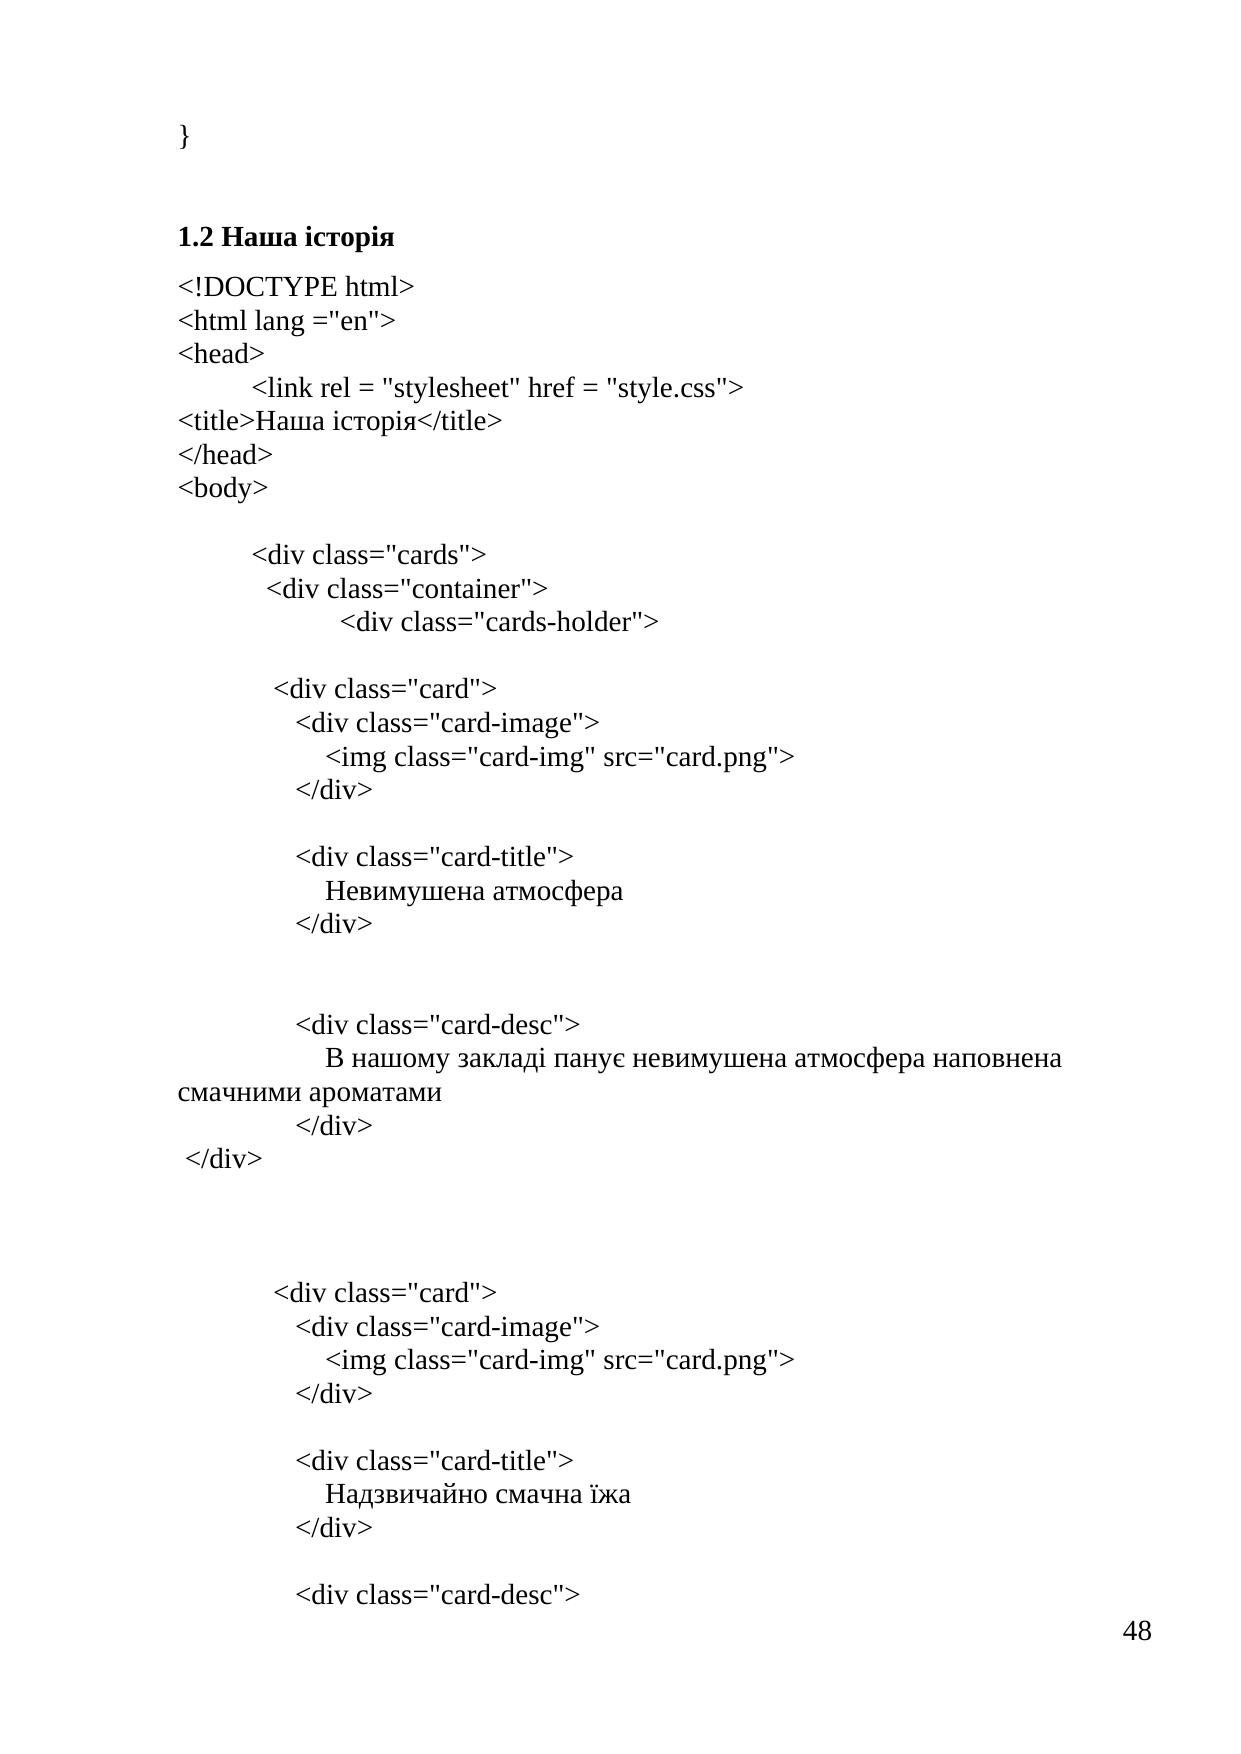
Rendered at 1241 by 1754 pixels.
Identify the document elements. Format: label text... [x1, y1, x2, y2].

text </div> [177, 906, 1152, 940]
text <div class="cards-holder"> [177, 604, 1152, 638]
text </div> [177, 1376, 1152, 1409]
text <div class="card-image"> [177, 705, 1152, 739]
text <div class="card"> [177, 1275, 1152, 1309]
text </div> [177, 1108, 1152, 1141]
text <title>Наша історія</title> [177, 403, 1152, 437]
text </head> [177, 437, 1152, 470]
text Невимушена атмосфера [177, 873, 1152, 906]
text <!DOCTYPE html> [177, 269, 1152, 303]
text </div> [177, 1510, 1152, 1544]
text <div class="container"> [177, 571, 1152, 604]
text Надзвичайно смачна їжа [177, 1477, 1152, 1510]
text <div class="cards"> [177, 537, 1152, 571]
text <link rel = "stylesheet" href = "style.css"> [177, 370, 1152, 403]
text <img class="card-img" src="card.png"> [177, 739, 1152, 772]
text </div> [177, 772, 1152, 806]
text <div class="card-image"> [177, 1309, 1152, 1342]
text </div> [177, 1141, 1152, 1175]
text <div class="card-title"> [177, 839, 1152, 873]
text <div class="card"> [177, 672, 1152, 705]
text <img class="card-img" src="card.png"> [177, 1342, 1152, 1376]
text <html lang ="en"> [177, 303, 1152, 336]
text } [177, 118, 1152, 152]
text <body> [177, 470, 1152, 504]
text <div class="card-desc"> [177, 1007, 1152, 1041]
text <head> [177, 336, 1152, 370]
text <div class="card-title"> [177, 1443, 1152, 1477]
text В нашому закладі панує невимушена атмосфера наповнена смачними ароматами [177, 1041, 1152, 1108]
text 1.2 Наша історія [177, 219, 1152, 252]
text <div class="card-desc"> [177, 1577, 1152, 1611]
